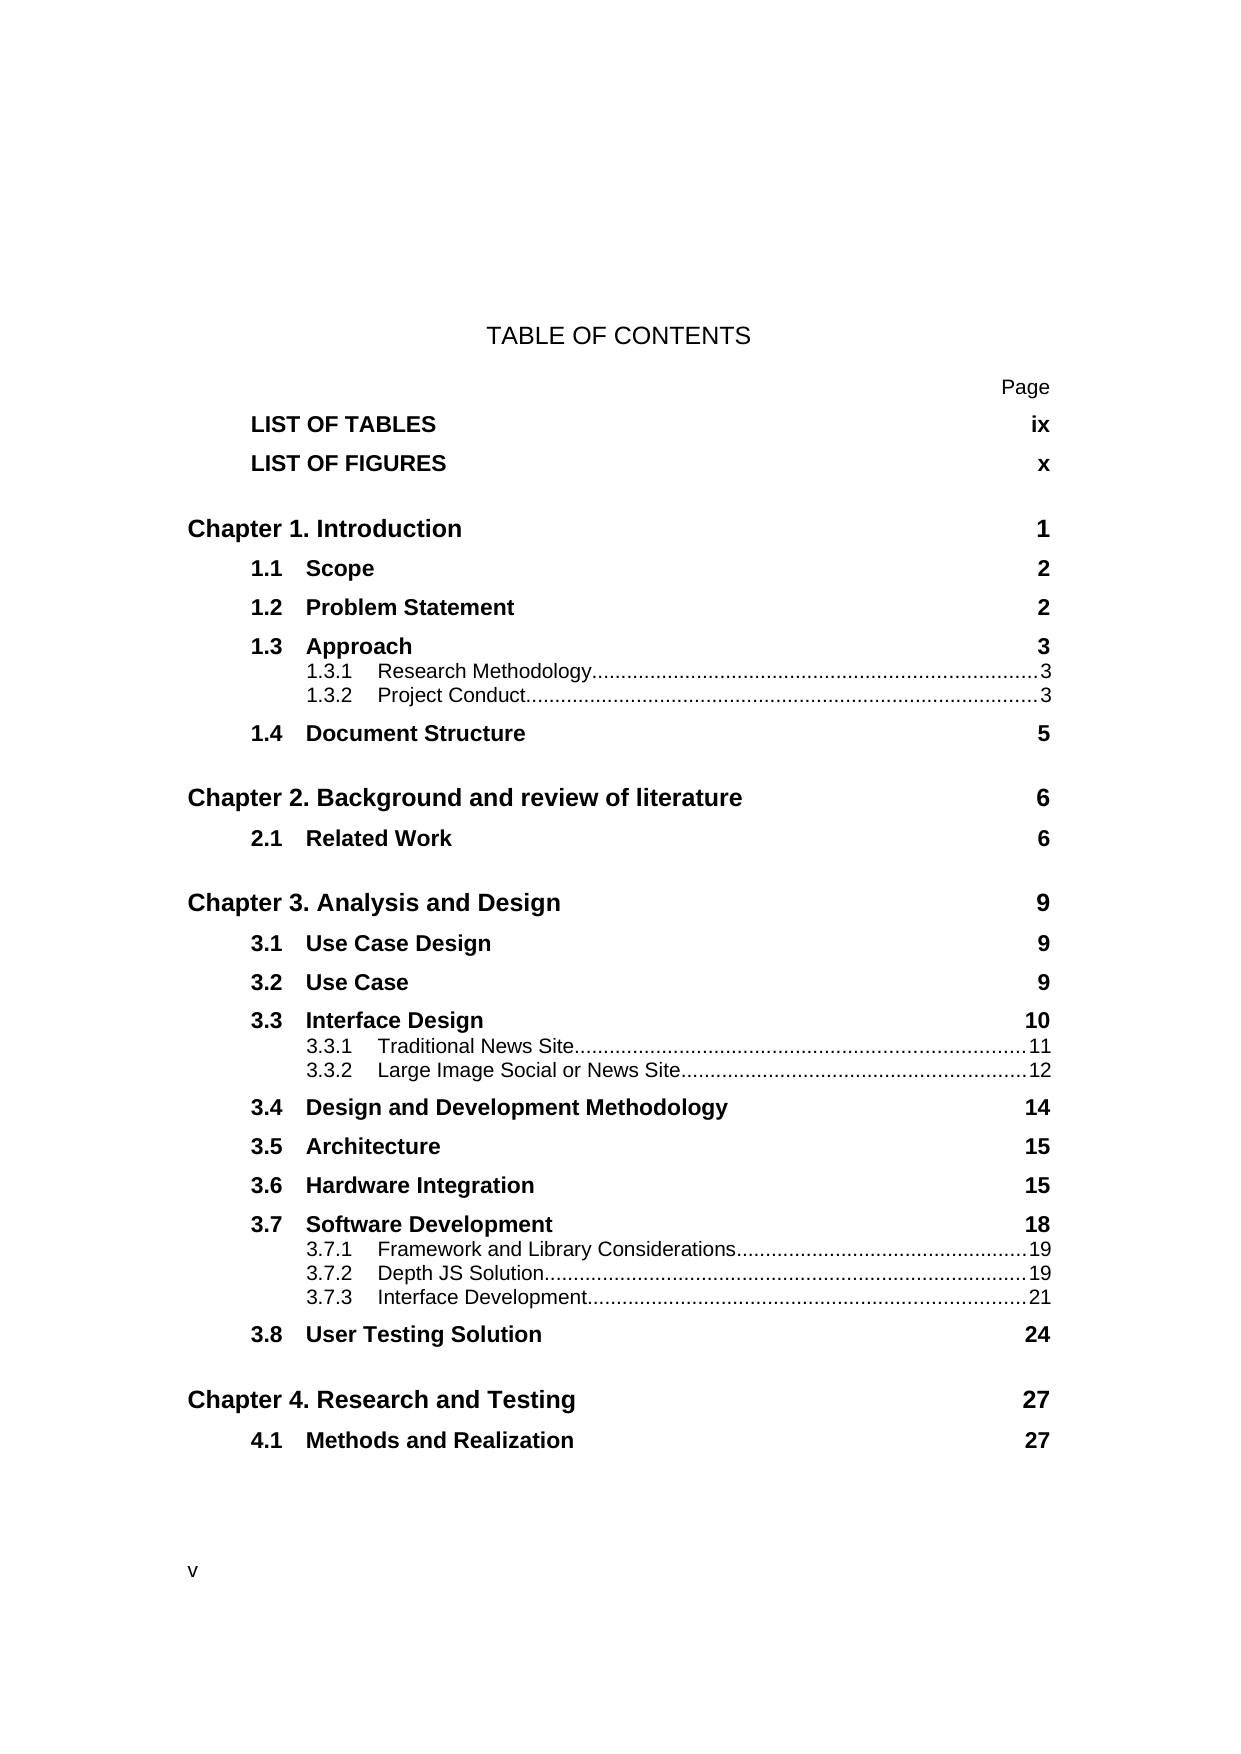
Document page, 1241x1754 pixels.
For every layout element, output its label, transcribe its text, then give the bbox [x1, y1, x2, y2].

text 1.3.2 Project Conduct 3 [306, 683, 1050, 707]
text Page [187, 374, 1050, 398]
text 1.3.1 Research Methodology 3 [306, 659, 1050, 683]
text 3.7.1 Framework and Library Considerations 19 [306, 1237, 1050, 1261]
text 3.3 Interface Design 10 [251, 1007, 1050, 1034]
text Chapter 3. Analysis and Design 9 [187, 888, 1050, 917]
text 1.3 Approach 3 [251, 633, 1050, 659]
text 1.4 Document Structure 5 [251, 719, 1050, 746]
text 3.5 Architecture 15 [251, 1133, 1050, 1159]
text 4.1 Methods and Realization 27 [251, 1427, 1050, 1453]
text 3.7.2 Depth JS Solution 19 [306, 1261, 1050, 1285]
text 3.3.1 Traditional News Site 11 [306, 1034, 1050, 1058]
text 1.2 Problem Statement 2 [251, 594, 1050, 620]
text 3.7 Software Development 18 [251, 1211, 1050, 1237]
text 3.1 Use Case Design 9 [251, 930, 1050, 956]
text 3.8 User Testing Solution 24 [251, 1321, 1050, 1348]
text Chapter 2. Background and review of literature 6 [187, 783, 1050, 812]
text TABLE OF CONTENTS [187, 321, 1050, 349]
text 3.6 Hardware Integration 15 [251, 1172, 1050, 1198]
text Chapter 4. Research and Testing 27 [187, 1385, 1050, 1414]
text LIST OF FIGURES x [251, 450, 1050, 476]
text 2.1 Related Work 6 [251, 824, 1050, 851]
text Chapter 1. Introduction 1 [187, 514, 1050, 542]
text LIST OF TABLES ix [251, 411, 1050, 437]
text 1.1 Scope 2 [251, 555, 1050, 581]
text 3.7.3 Interface Development 21 [306, 1285, 1050, 1309]
text 3.3.2 Large Image Social or News Site 12 [306, 1058, 1050, 1082]
text 3.4 Design and Development Methodology 14 [251, 1094, 1050, 1121]
text 3.2 Use Case 9 [251, 968, 1050, 995]
